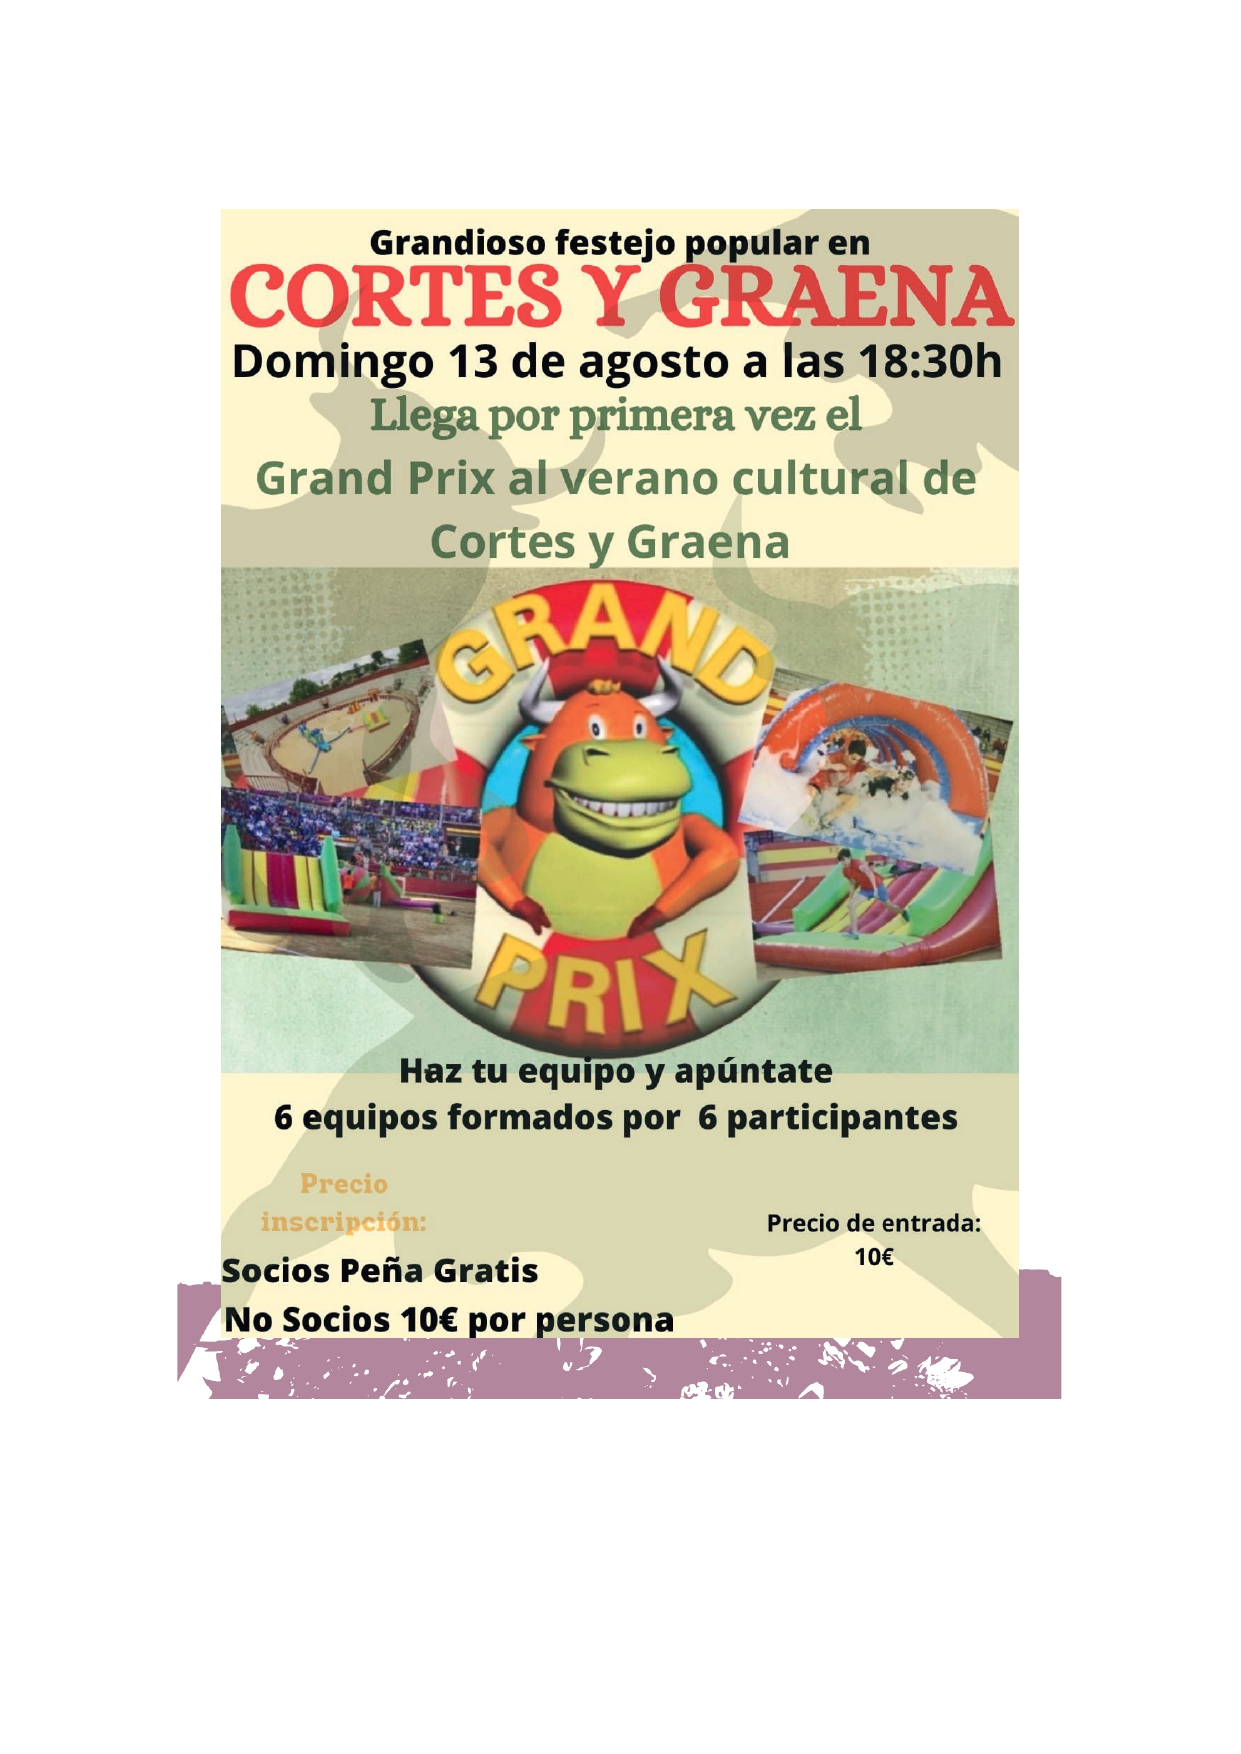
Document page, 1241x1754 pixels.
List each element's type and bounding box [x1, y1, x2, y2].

picture [177, 147, 1062, 1399]
